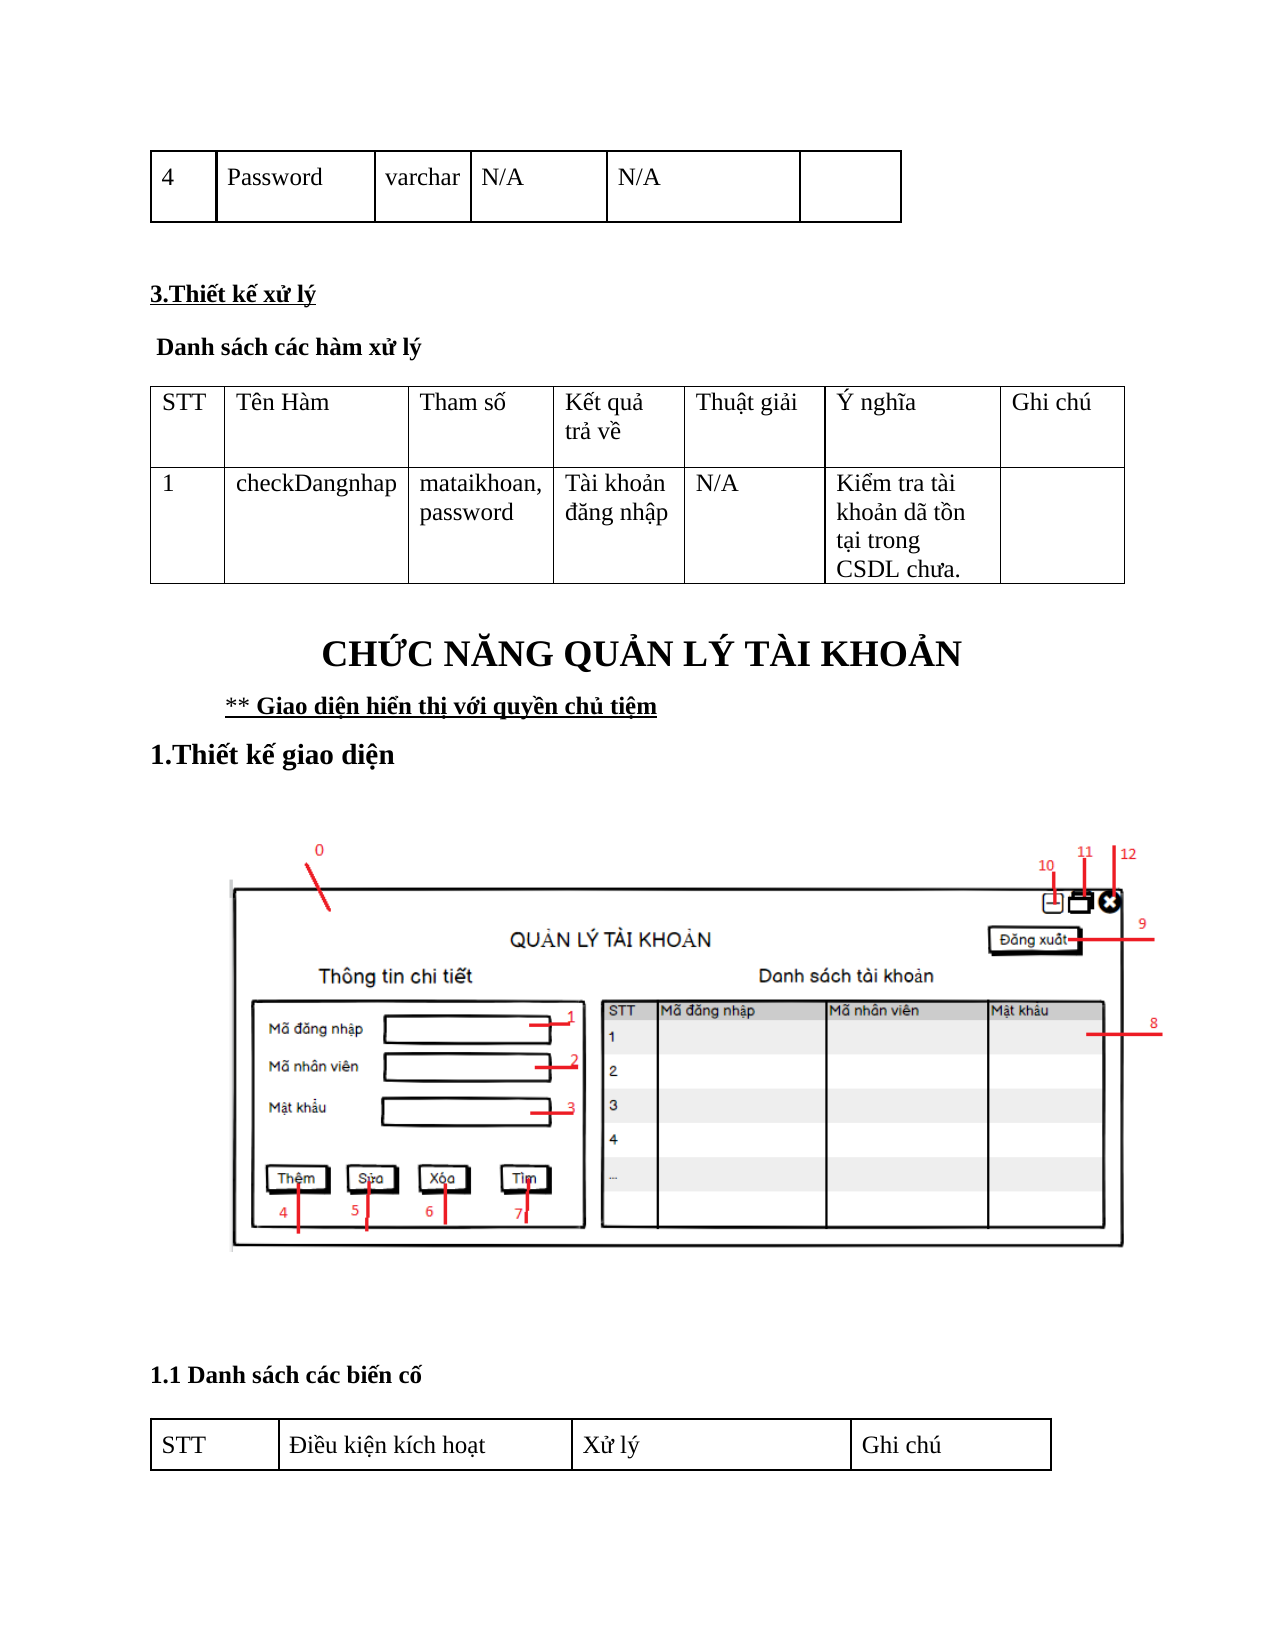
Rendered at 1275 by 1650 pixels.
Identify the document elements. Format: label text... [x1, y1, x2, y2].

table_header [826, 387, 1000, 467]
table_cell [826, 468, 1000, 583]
text 3.Thiết kế xử lý [150, 279, 1125, 307]
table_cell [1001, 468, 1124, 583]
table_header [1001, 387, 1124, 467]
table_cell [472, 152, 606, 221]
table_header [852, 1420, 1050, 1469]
picture [225, 834, 1166, 1252]
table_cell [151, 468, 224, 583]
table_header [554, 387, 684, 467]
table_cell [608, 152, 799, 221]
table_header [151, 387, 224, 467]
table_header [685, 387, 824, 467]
text CHỨC NĂNG QUẢN LÝ TÀI KHOẢN [37, 632, 1246, 675]
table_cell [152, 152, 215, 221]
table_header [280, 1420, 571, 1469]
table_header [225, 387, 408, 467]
text ** Giao diện hiển thị với quyền chủ tiệm [225, 691, 1246, 720]
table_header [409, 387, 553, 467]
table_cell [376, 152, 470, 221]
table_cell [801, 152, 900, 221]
text Danh sách các hàm xử lý [150, 332, 1125, 361]
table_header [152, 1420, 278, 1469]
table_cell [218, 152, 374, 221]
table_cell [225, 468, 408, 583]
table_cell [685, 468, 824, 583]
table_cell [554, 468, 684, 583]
text 1.1 Danh sách các biến cố [150, 1360, 1125, 1389]
text 1.Thiết kế giao diện [150, 737, 1246, 770]
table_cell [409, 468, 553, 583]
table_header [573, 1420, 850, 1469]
